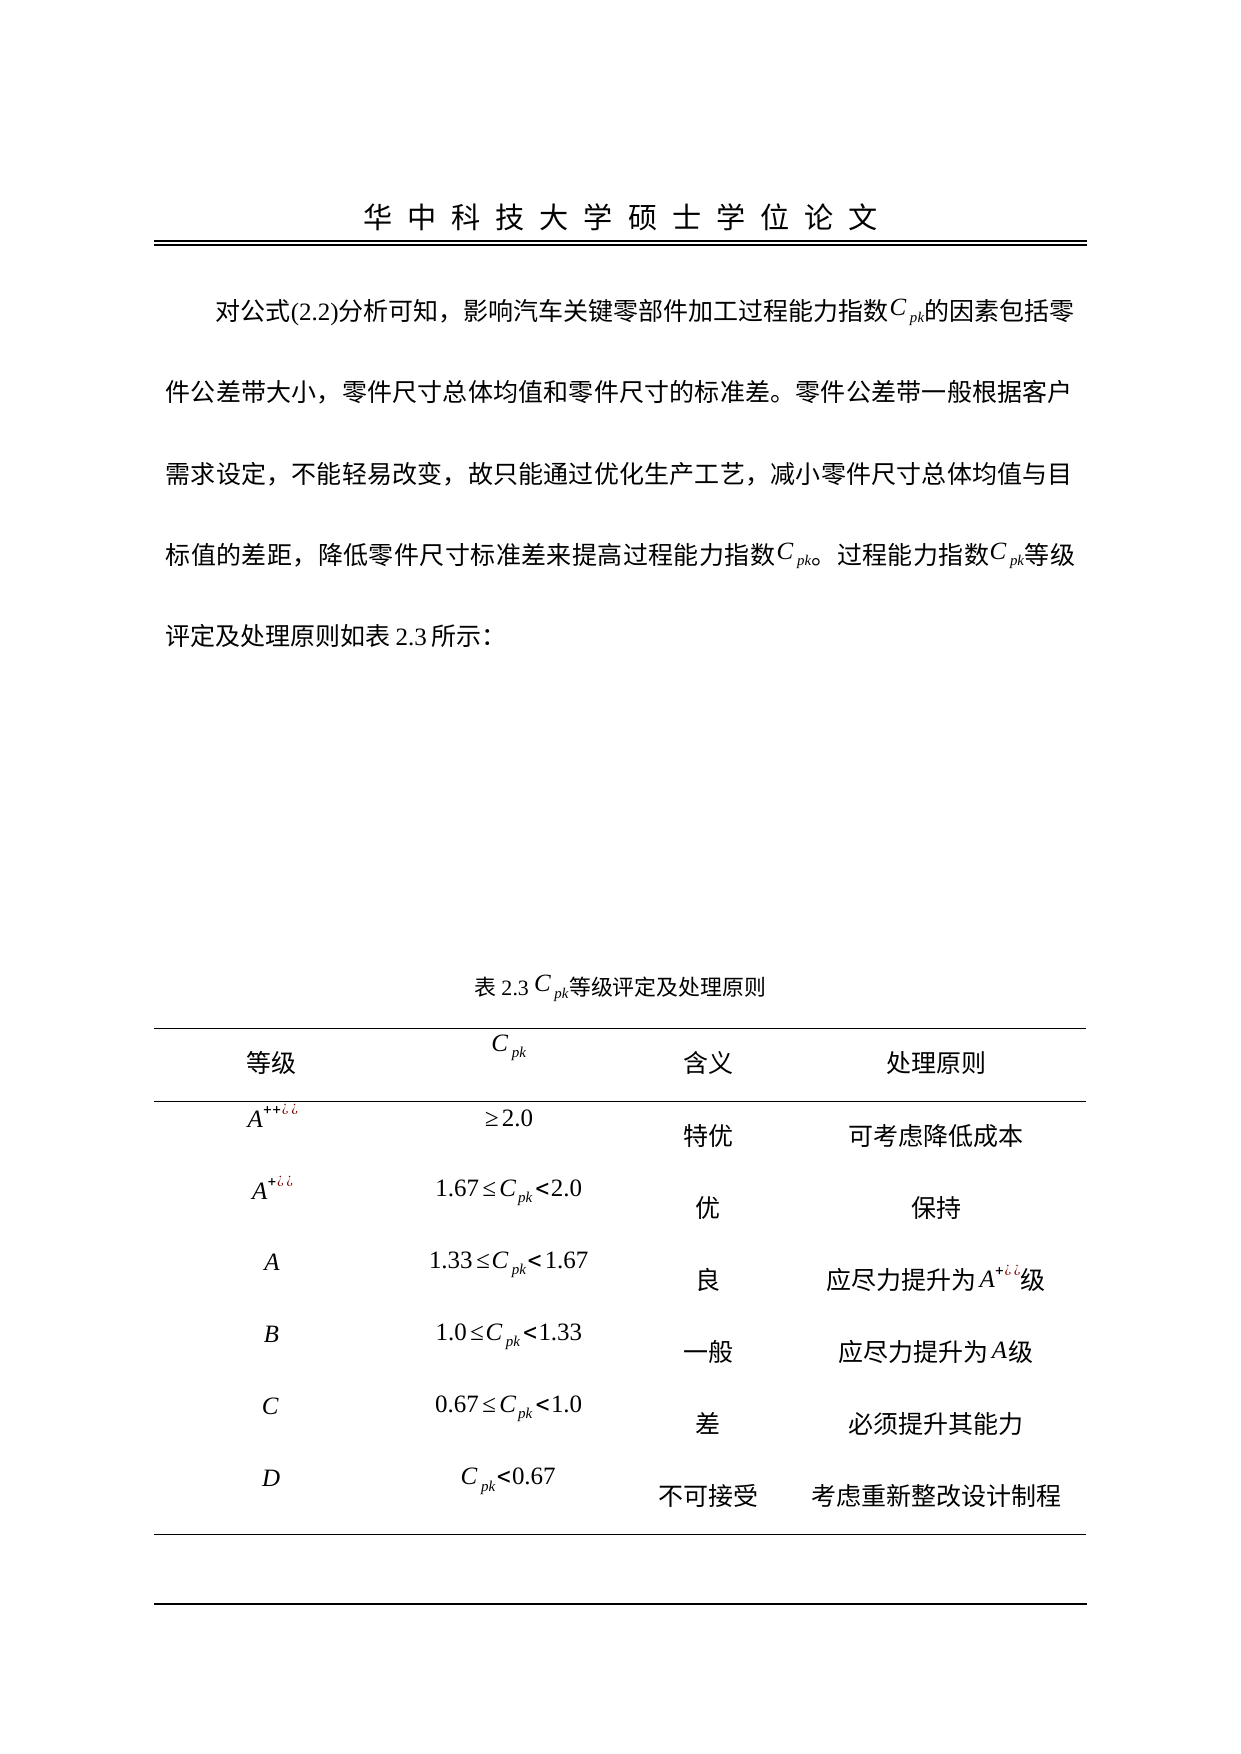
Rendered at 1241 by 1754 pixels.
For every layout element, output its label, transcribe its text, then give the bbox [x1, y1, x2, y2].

table_cell 可考虑降低成本 [786, 1102, 1086, 1174]
table_cell 良 [630, 1246, 786, 1318]
table_cell 差 [630, 1390, 786, 1462]
table_cell 保持 [786, 1174, 1086, 1246]
table_cell 考虑重新整改设计制程 [786, 1462, 1086, 1534]
table_cell [154, 1318, 387, 1390]
table_cell 优 [630, 1174, 786, 1246]
table_cell [154, 1390, 387, 1462]
table_cell [388, 1246, 630, 1318]
table_cell 一般 [630, 1318, 786, 1390]
text 表 2.3 等级评定及处理原则 [165, 970, 1075, 1002]
table_header 含义 [630, 1029, 786, 1101]
table_cell [154, 1174, 387, 1246]
table_cell 不可接受 [630, 1462, 786, 1534]
table_cell [388, 1318, 630, 1390]
table_cell [154, 1102, 387, 1174]
text 对公式(2.2)分析可知，影响汽车关键零部件加工过程能力指数的因素包括零件公差带大小，零件尺寸总体均值和零件尺寸的标准差。零件公差带一般根据客户需求设定，不能轻易改变，故只能通过优化生产工艺，减小零件尺寸总体均值与目标值的差距，降低零件尺寸标准差来提高过程能力指数。过程能力指数等级评定及处理原则如表2.3所示： [165, 277, 1075, 667]
table_cell [388, 1390, 630, 1462]
table_cell [388, 1102, 630, 1174]
table_cell 应尽力提升为级 [786, 1318, 1086, 1390]
table_cell [388, 1174, 630, 1246]
table_cell 特优 [630, 1102, 786, 1174]
table_cell [154, 1462, 387, 1534]
table_header 等级 [154, 1029, 387, 1101]
table_cell 必须提升其能力 [786, 1390, 1086, 1462]
table_header 处理原则 [786, 1029, 1086, 1101]
table_cell [388, 1462, 630, 1534]
table_header [388, 1029, 630, 1101]
table_cell [154, 1246, 387, 1318]
table_cell 应尽力提升为级 [786, 1246, 1086, 1318]
